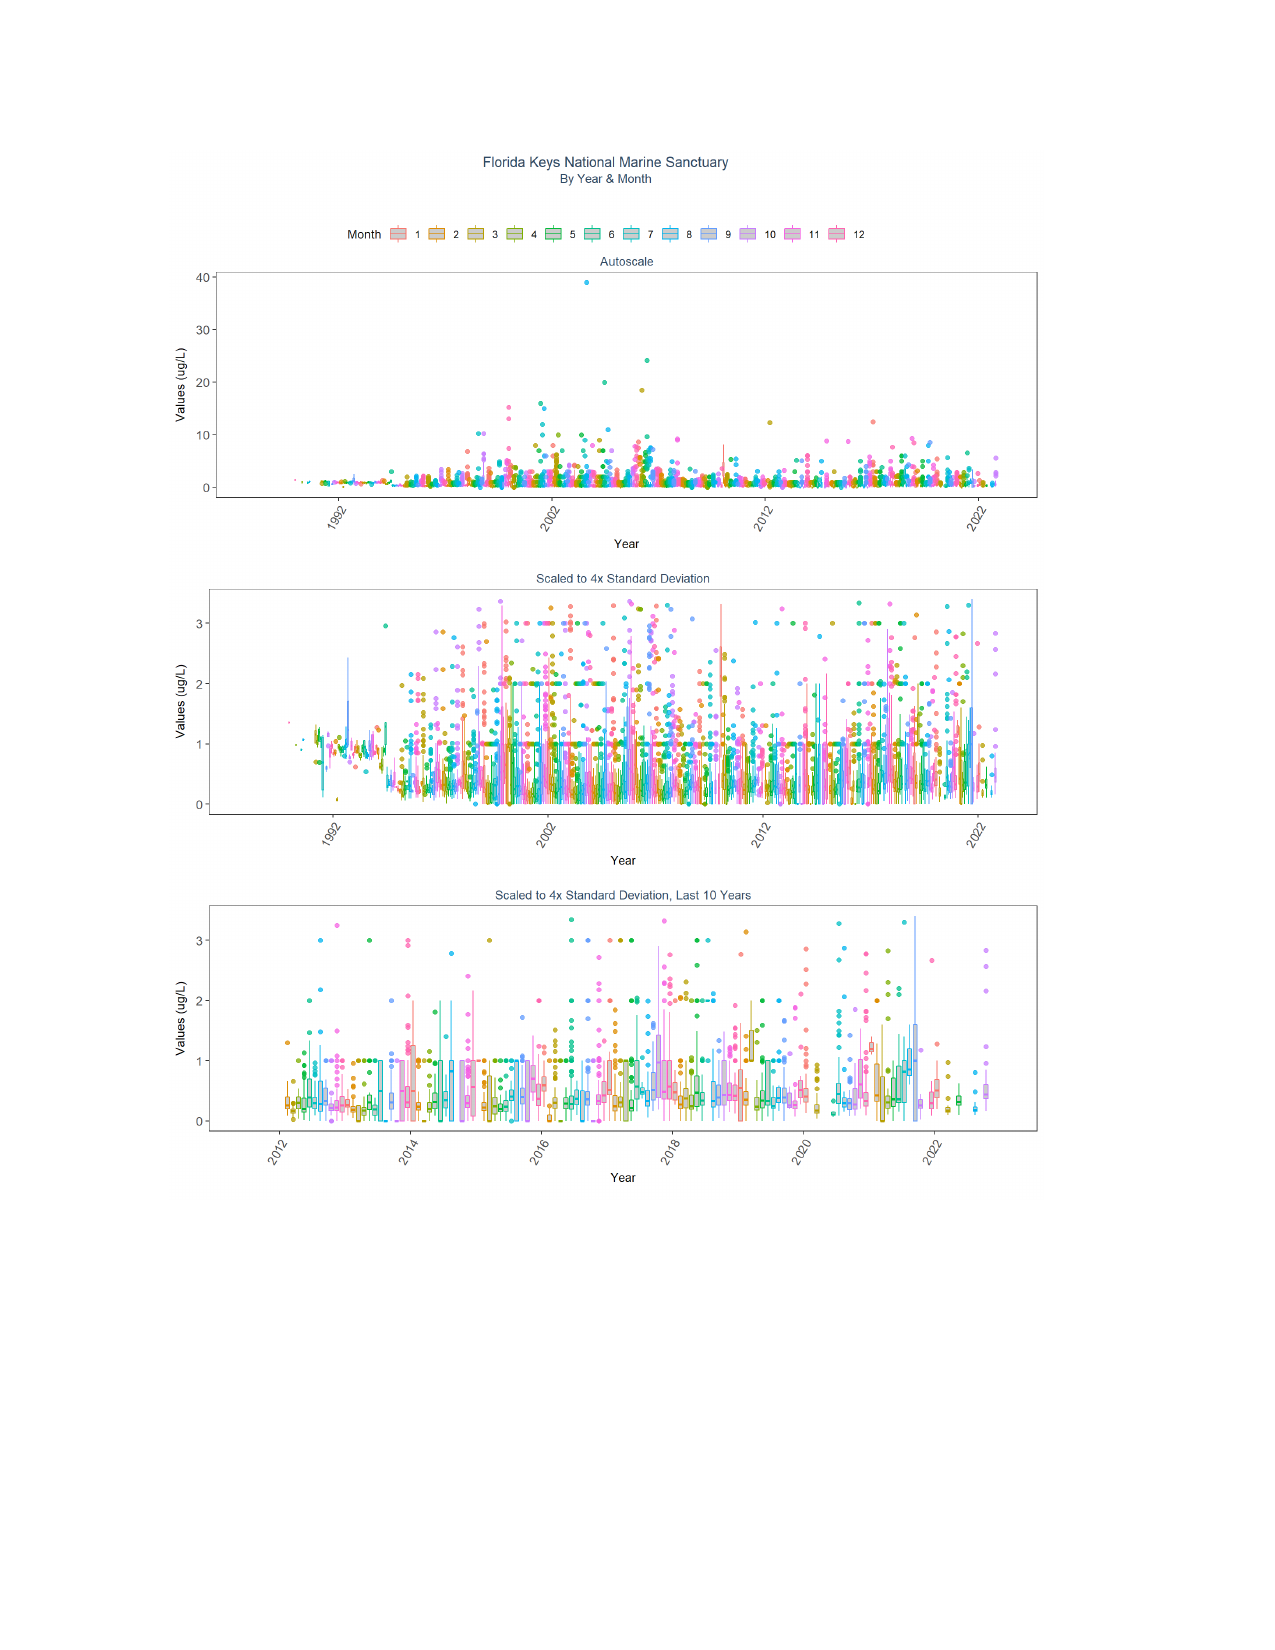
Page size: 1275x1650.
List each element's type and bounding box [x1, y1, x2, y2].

picture [168, 150, 1044, 1200]
